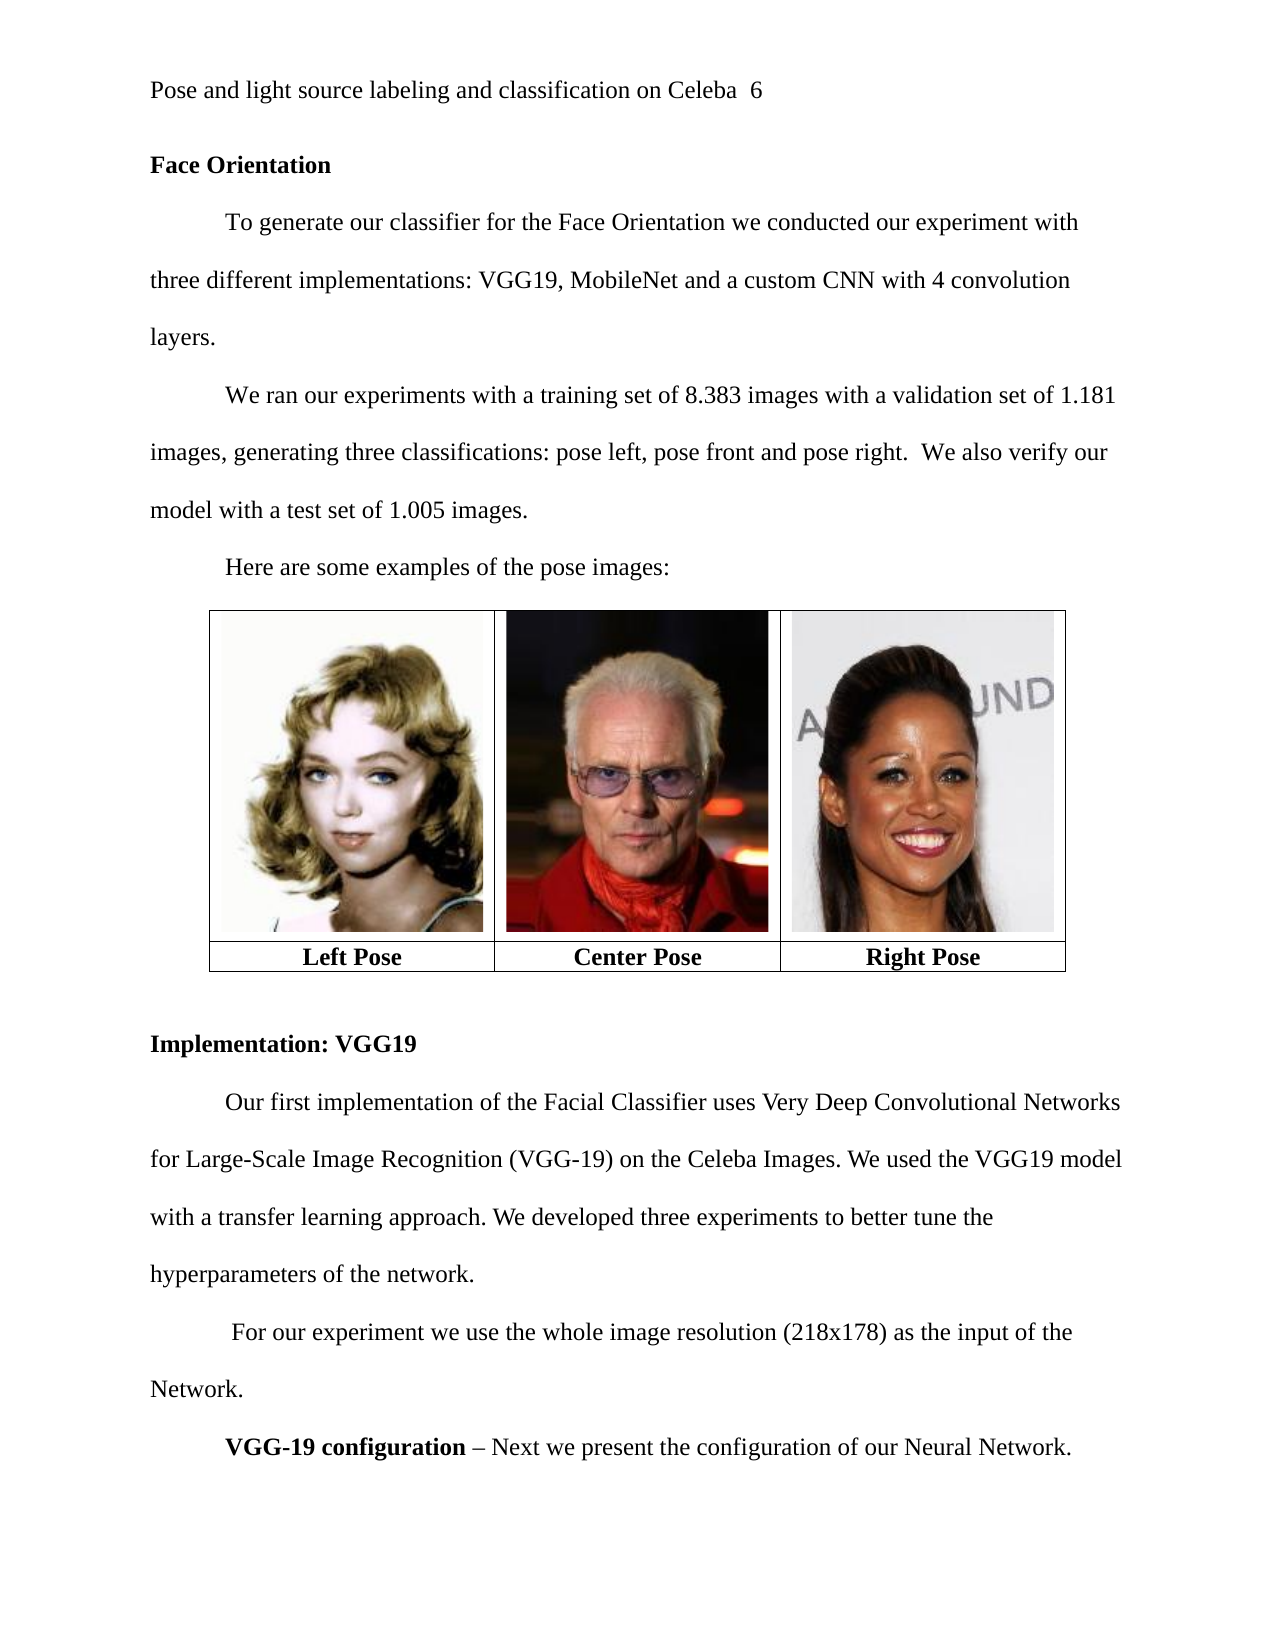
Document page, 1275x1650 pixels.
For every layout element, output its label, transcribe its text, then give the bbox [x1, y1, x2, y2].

picture [506, 611, 769, 932]
text VGG-19 configuration – Next we present the configuration of our Neural Network. [150, 1432, 1125, 1461]
text To generate our classifier for the Face Orientation we conducted our experiment with three different implementations: VGG19, MobileNet and a custom CNN with 4 convolution layers. [150, 207, 1125, 351]
picture [221, 611, 484, 932]
text For our experiment we use the whole image resolution (218x178) as the input of the Network. [150, 1317, 1125, 1403]
text We ran our experiments with a training set of 8.383 images with a validation set of 1.181 images, generating three classifications: pose left, pose front and pose right. We also verify our model with a test set of 1.005 images. [150, 380, 1125, 524]
subtitle Implementation: VGG19 [150, 1029, 1125, 1058]
table_cell Center Pose [495, 942, 780, 971]
text Here are some examples of the pose images: [150, 552, 1125, 581]
table_cell Left Pose [210, 942, 494, 971]
table_header [781, 611, 1065, 941]
subtitle Face Orientation [150, 150, 1125, 179]
picture [791, 611, 1054, 932]
table_cell Right Pose [781, 942, 1065, 971]
text Our first implementation of the Facial Classifier uses Very Deep Convolutional Networks for Large-Scale Image Recognition (VGG-19) on the Celeba Images. We used the VGG19 model with a transfer learning approach. We developed three experiments to better tune the hyperparameters of the network. [150, 1087, 1125, 1288]
table_header [210, 611, 494, 941]
table_header [495, 611, 780, 941]
